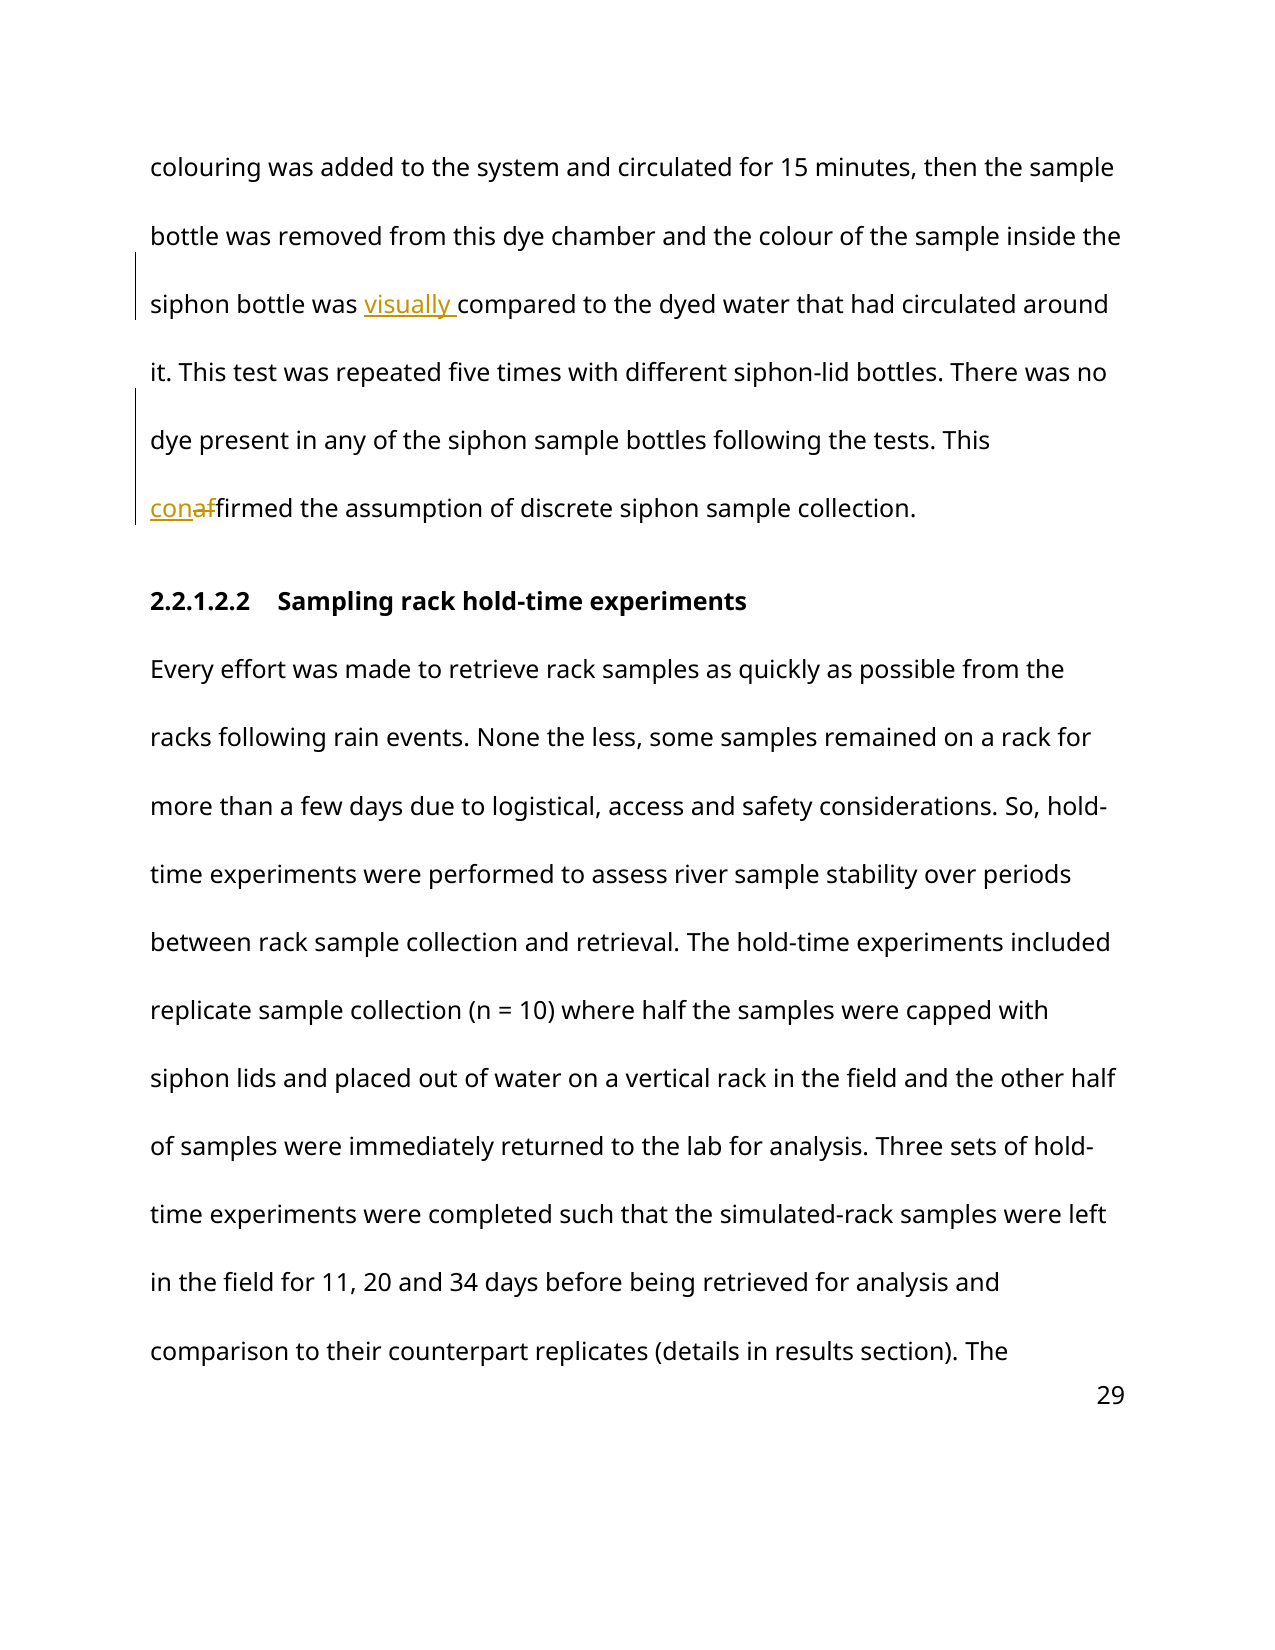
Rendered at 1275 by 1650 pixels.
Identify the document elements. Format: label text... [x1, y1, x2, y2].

subtitle Sampling rack hold-time experiments [150, 584, 1125, 618]
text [150, 150, 1125, 525]
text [150, 652, 1125, 1367]
